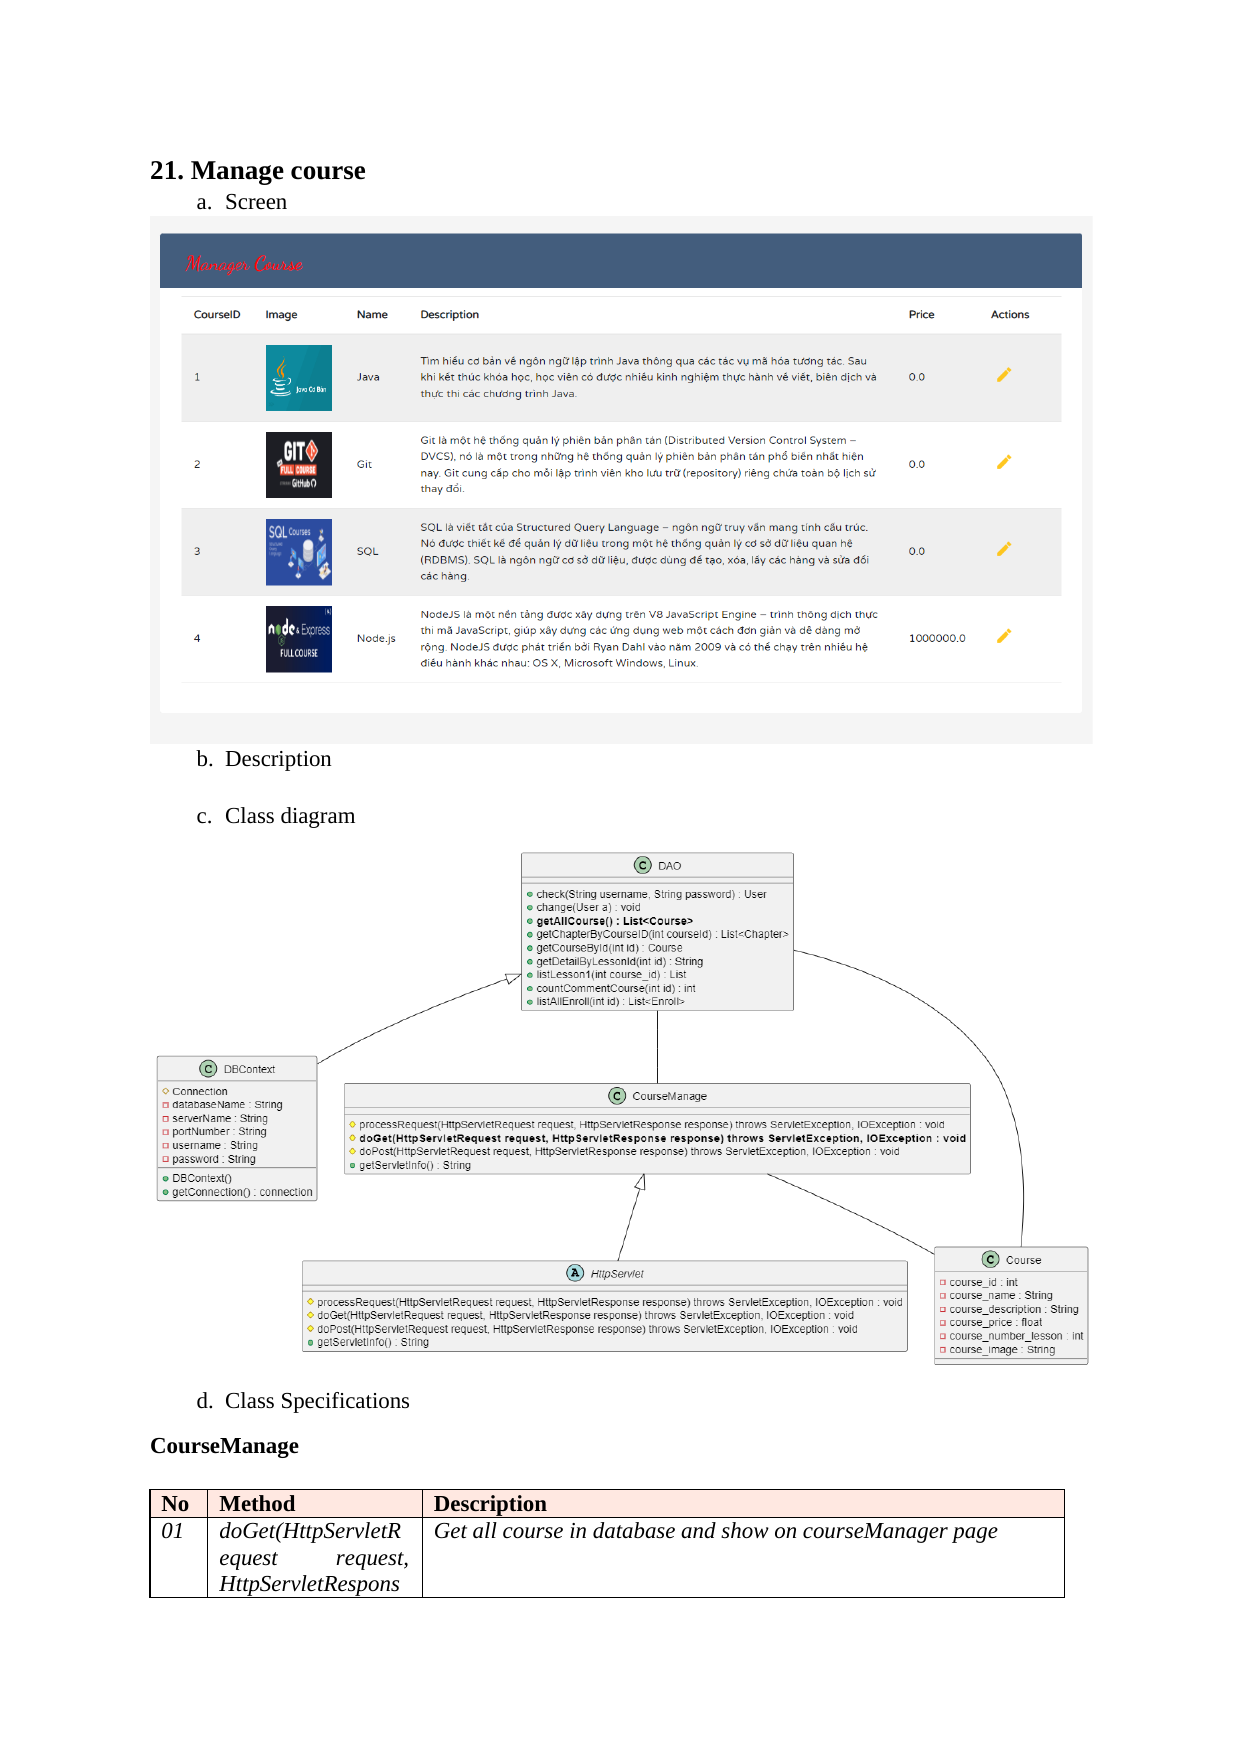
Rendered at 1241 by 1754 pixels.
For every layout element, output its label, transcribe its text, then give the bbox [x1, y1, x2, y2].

list Class Specifications [196, 1387, 1093, 1413]
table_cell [208, 1518, 422, 1597]
text CourseManage [150, 1432, 1093, 1459]
picture [150, 847, 1093, 1369]
subtitle 21. Manage course [150, 154, 1093, 185]
table_header No [151, 1490, 207, 1517]
picture [150, 216, 1093, 744]
table_header Method [208, 1490, 422, 1517]
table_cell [423, 1518, 1064, 1597]
list Description [196, 745, 1093, 772]
list Screen [196, 188, 1093, 214]
list Class diagram [196, 802, 1093, 829]
table_header Description [423, 1490, 1064, 1517]
table_cell 01 [151, 1518, 207, 1597]
